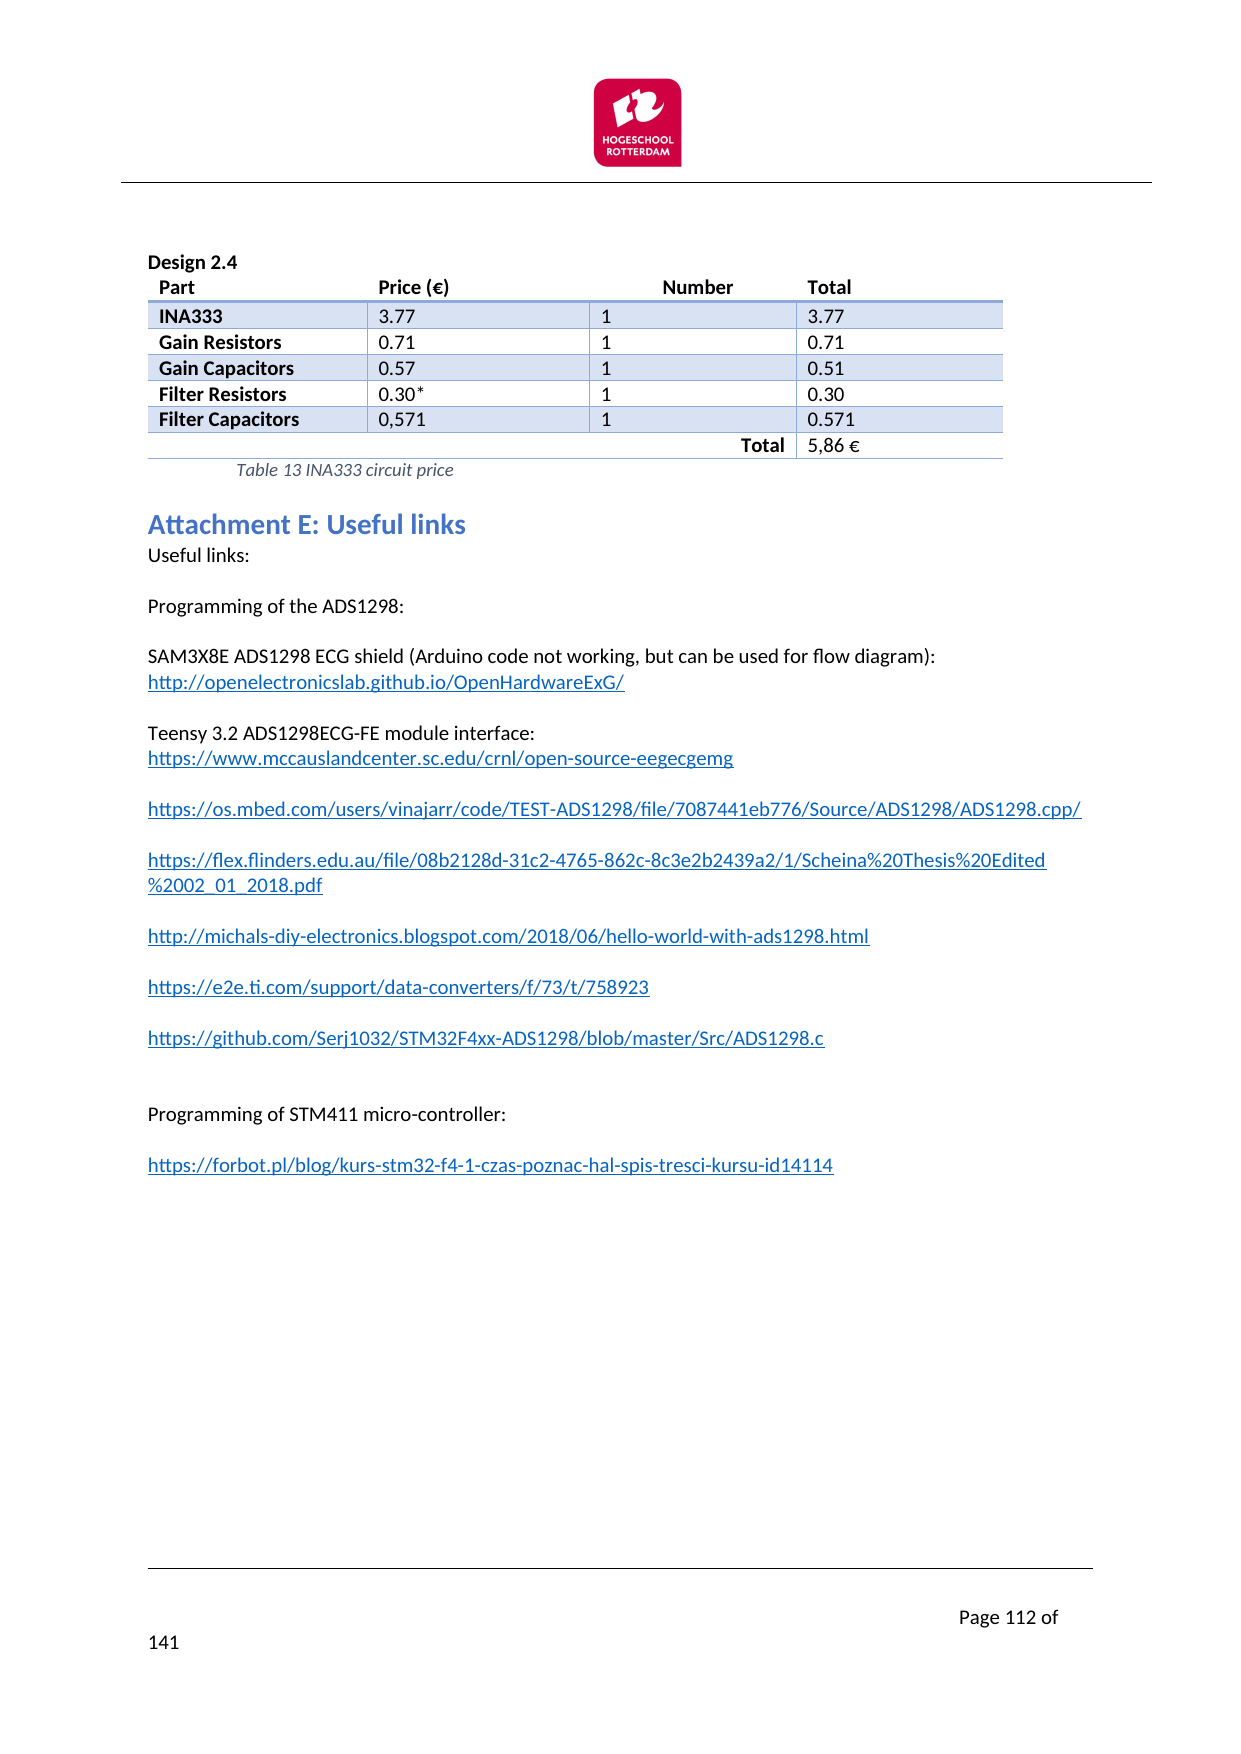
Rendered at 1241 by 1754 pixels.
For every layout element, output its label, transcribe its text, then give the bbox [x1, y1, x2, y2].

table_cell 1 [590, 303, 796, 328]
text https://os.mbed.com/users/vinajarr/code/TEST-ADS1298/file/7087441eb776/Source/ADS1298/ADS1298.cpp/ [148, 796, 1093, 822]
table_cell 0.57 [368, 355, 589, 380]
table_cell 1 [590, 355, 796, 380]
text http://michals-diy-electronics.blogspot.com/2018/06/hello-world-with-ads1298.html [148, 923, 1093, 949]
table_cell 0.30* [368, 381, 589, 406]
table_cell 1 [590, 329, 796, 354]
table_cell 0.571 [797, 407, 1003, 432]
table_cell Filter Capacitors [148, 407, 367, 432]
table_header Part [148, 274, 367, 300]
text Teensy 3.2 ADS1298ECG-FE module interface: [148, 720, 1093, 745]
text https://www.mccauslandcenter.sc.edu/crnl/open-source-eegecgemg [148, 745, 1093, 771]
table_header Price (€) [367, 274, 589, 300]
table_cell 3.77 [368, 303, 589, 328]
table_cell 3.77 [797, 303, 1003, 328]
text Programming of the ADS1298: [148, 593, 1093, 618]
text Useful links: [148, 542, 1093, 567]
text https://github.com/Serj1032/STM32F4xx-ADS1298/blob/master/Src/ADS1298.c [148, 1025, 1093, 1050]
table_cell 1 [590, 381, 796, 406]
table_cell 0.71 [368, 329, 589, 354]
table_cell 0.30 [797, 381, 1003, 406]
table_cell INA333 [148, 303, 367, 328]
table_header Total [796, 274, 1003, 300]
text Design 2.4 [148, 249, 1093, 274]
text https://forbot.pl/blog/kurs-stm32-f4-1-czas-poznac-hal-spis-tresci-kursu-id14114 [148, 1152, 1093, 1177]
table_cell 0.71 [797, 329, 1003, 354]
table_cell 0.51 [797, 355, 1003, 380]
text https://flex.flinders.edu.au/file/08b2128d-31c2-4765-862c-8c3e2b2439a2/1/Scheina%20Thesis%20Edited%2002_01_2018.pdf [148, 847, 1093, 898]
table_cell Filter Resistors [148, 381, 367, 406]
table_cell Gain Capacitors [148, 355, 367, 380]
table_cell Gain Resistors [148, 329, 367, 354]
text https://e2e.ti.com/support/data-converters/f/73/t/758923 [148, 974, 1093, 999]
table_cell 0,571 [368, 407, 589, 432]
subtitle Attachment E: Useful links [148, 506, 1093, 542]
table_cell 1 [590, 407, 796, 432]
text Table 13 INA333 circuit price [236, 458, 1093, 481]
table_cell 5,86 € [797, 433, 1003, 458]
text Programming of STM411 micro-controller: [148, 1101, 1093, 1127]
text SAM3X8E ADS1298 ECG shield (Arduino code not working, but can be used for flow diagram): [148, 644, 1093, 669]
table_header Number [589, 274, 796, 300]
table_cell Total [148, 433, 796, 458]
text http://openelectronicslab.github.io/OpenHardwareExG/ [148, 669, 1093, 694]
picture [590, 73, 685, 173]
